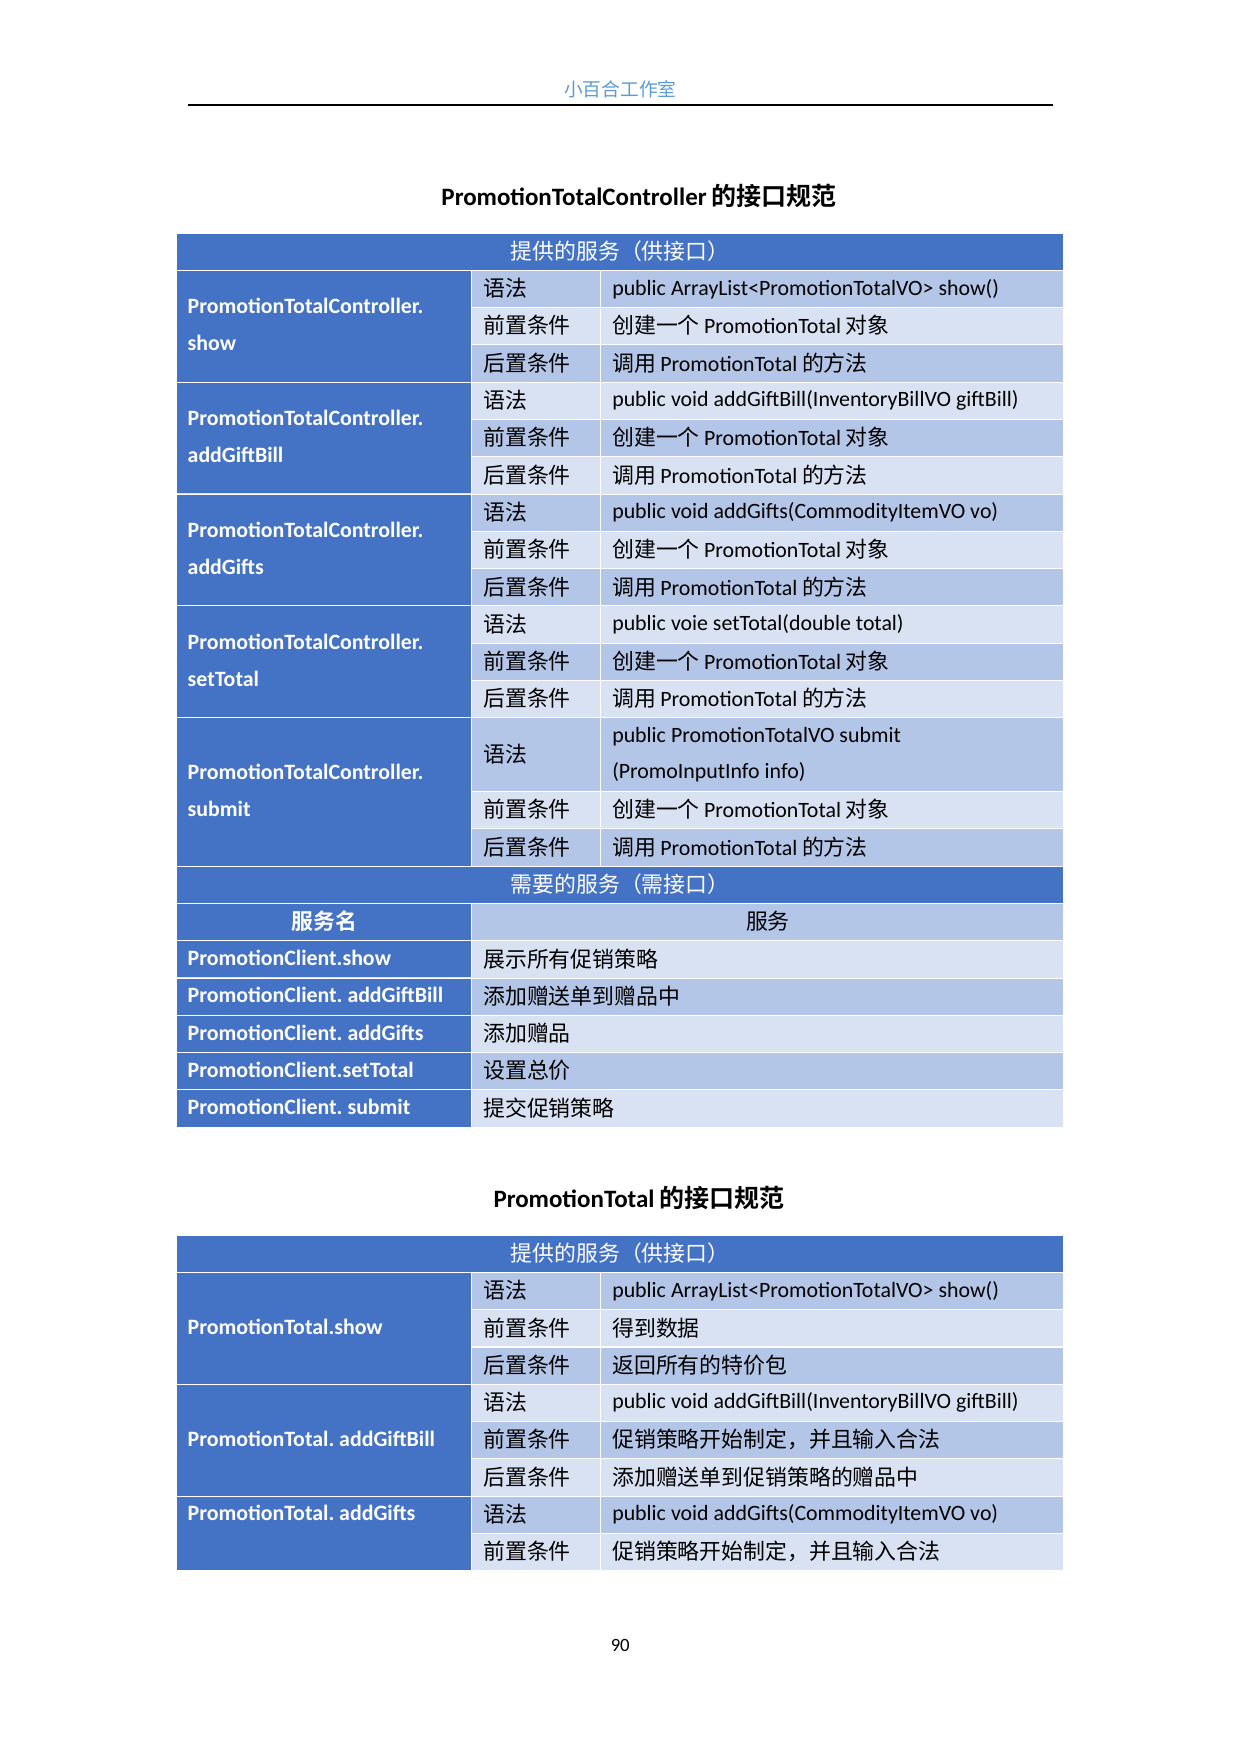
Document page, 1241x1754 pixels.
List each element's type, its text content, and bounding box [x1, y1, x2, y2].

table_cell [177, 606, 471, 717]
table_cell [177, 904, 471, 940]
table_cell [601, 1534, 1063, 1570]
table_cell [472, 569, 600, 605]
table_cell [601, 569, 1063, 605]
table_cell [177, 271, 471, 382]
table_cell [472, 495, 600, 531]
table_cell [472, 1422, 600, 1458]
list PromotionTotalController的接口规范 [225, 162, 1053, 227]
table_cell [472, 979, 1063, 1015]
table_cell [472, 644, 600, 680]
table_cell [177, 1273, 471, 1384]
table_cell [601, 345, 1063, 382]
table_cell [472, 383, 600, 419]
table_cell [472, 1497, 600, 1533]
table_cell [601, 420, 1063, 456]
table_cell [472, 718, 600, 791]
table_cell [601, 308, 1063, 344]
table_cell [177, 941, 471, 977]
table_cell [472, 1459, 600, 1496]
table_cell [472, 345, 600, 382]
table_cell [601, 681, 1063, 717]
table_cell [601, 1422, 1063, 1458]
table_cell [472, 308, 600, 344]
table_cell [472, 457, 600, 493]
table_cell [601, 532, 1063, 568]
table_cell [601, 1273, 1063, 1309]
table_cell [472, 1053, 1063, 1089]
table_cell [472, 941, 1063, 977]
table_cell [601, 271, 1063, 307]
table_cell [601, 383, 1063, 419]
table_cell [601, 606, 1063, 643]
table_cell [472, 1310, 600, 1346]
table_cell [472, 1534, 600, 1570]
list PromotionTotal的接口规范 [225, 1164, 1053, 1229]
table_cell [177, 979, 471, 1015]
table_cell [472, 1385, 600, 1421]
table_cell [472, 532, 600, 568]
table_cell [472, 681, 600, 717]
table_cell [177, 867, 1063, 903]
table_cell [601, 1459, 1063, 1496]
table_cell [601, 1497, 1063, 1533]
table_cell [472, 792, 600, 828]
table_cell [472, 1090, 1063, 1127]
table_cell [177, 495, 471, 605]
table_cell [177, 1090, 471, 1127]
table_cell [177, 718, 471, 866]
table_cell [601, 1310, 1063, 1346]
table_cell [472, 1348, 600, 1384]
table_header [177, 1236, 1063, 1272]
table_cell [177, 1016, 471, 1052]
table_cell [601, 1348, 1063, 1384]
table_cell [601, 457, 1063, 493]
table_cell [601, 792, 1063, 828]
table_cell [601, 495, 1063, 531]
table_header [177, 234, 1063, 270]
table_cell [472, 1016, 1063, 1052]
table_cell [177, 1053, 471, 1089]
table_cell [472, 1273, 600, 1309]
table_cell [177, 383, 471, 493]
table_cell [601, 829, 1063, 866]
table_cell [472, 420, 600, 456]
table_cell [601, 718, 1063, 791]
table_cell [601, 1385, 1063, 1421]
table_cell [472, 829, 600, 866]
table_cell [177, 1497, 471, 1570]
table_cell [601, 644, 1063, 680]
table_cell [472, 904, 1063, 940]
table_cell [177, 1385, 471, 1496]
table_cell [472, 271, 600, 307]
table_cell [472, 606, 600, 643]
